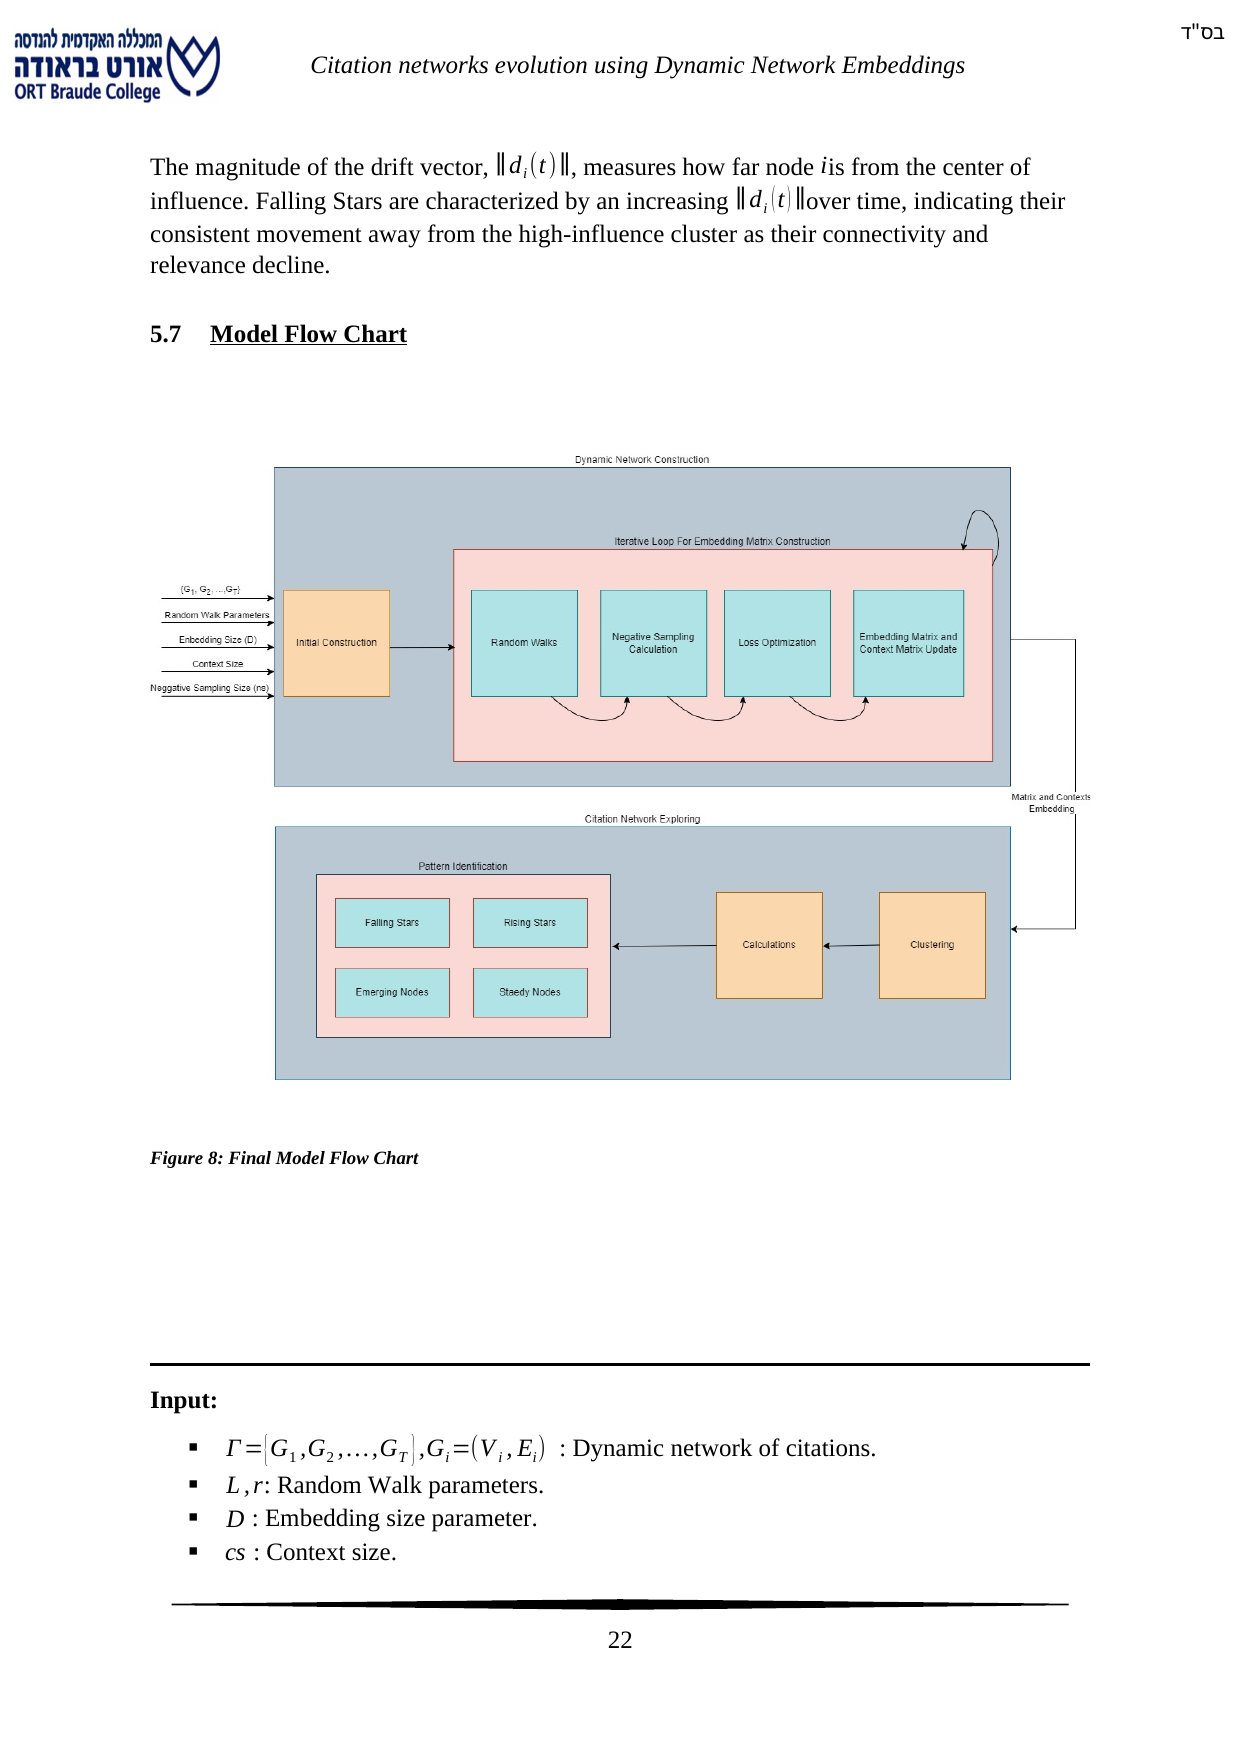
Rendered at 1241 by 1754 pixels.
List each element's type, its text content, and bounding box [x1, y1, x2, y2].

list : Context size. [187, 1537, 1090, 1568]
text Input: [150, 1385, 1090, 1414]
picture [12, 26, 221, 104]
picture [150, 453, 1091, 1080]
text Figure 8: Final Model Flow Chart [150, 1147, 1090, 1168]
subtitle Model Flow Chart [150, 319, 1090, 348]
list : Random Walk parameters. [187, 1470, 1090, 1501]
list : Embedding size parameter. [187, 1503, 1090, 1534]
text The magnitude of the drift vector, , measures how far node is from the center of influence. Falling Stars are characterized by an increasing over time, indicating their consistent movement away from the high-influence cluster as their connectivity and relevance decline. [150, 150, 1090, 279]
list : Dynamic network of citations. [187, 1433, 1090, 1467]
